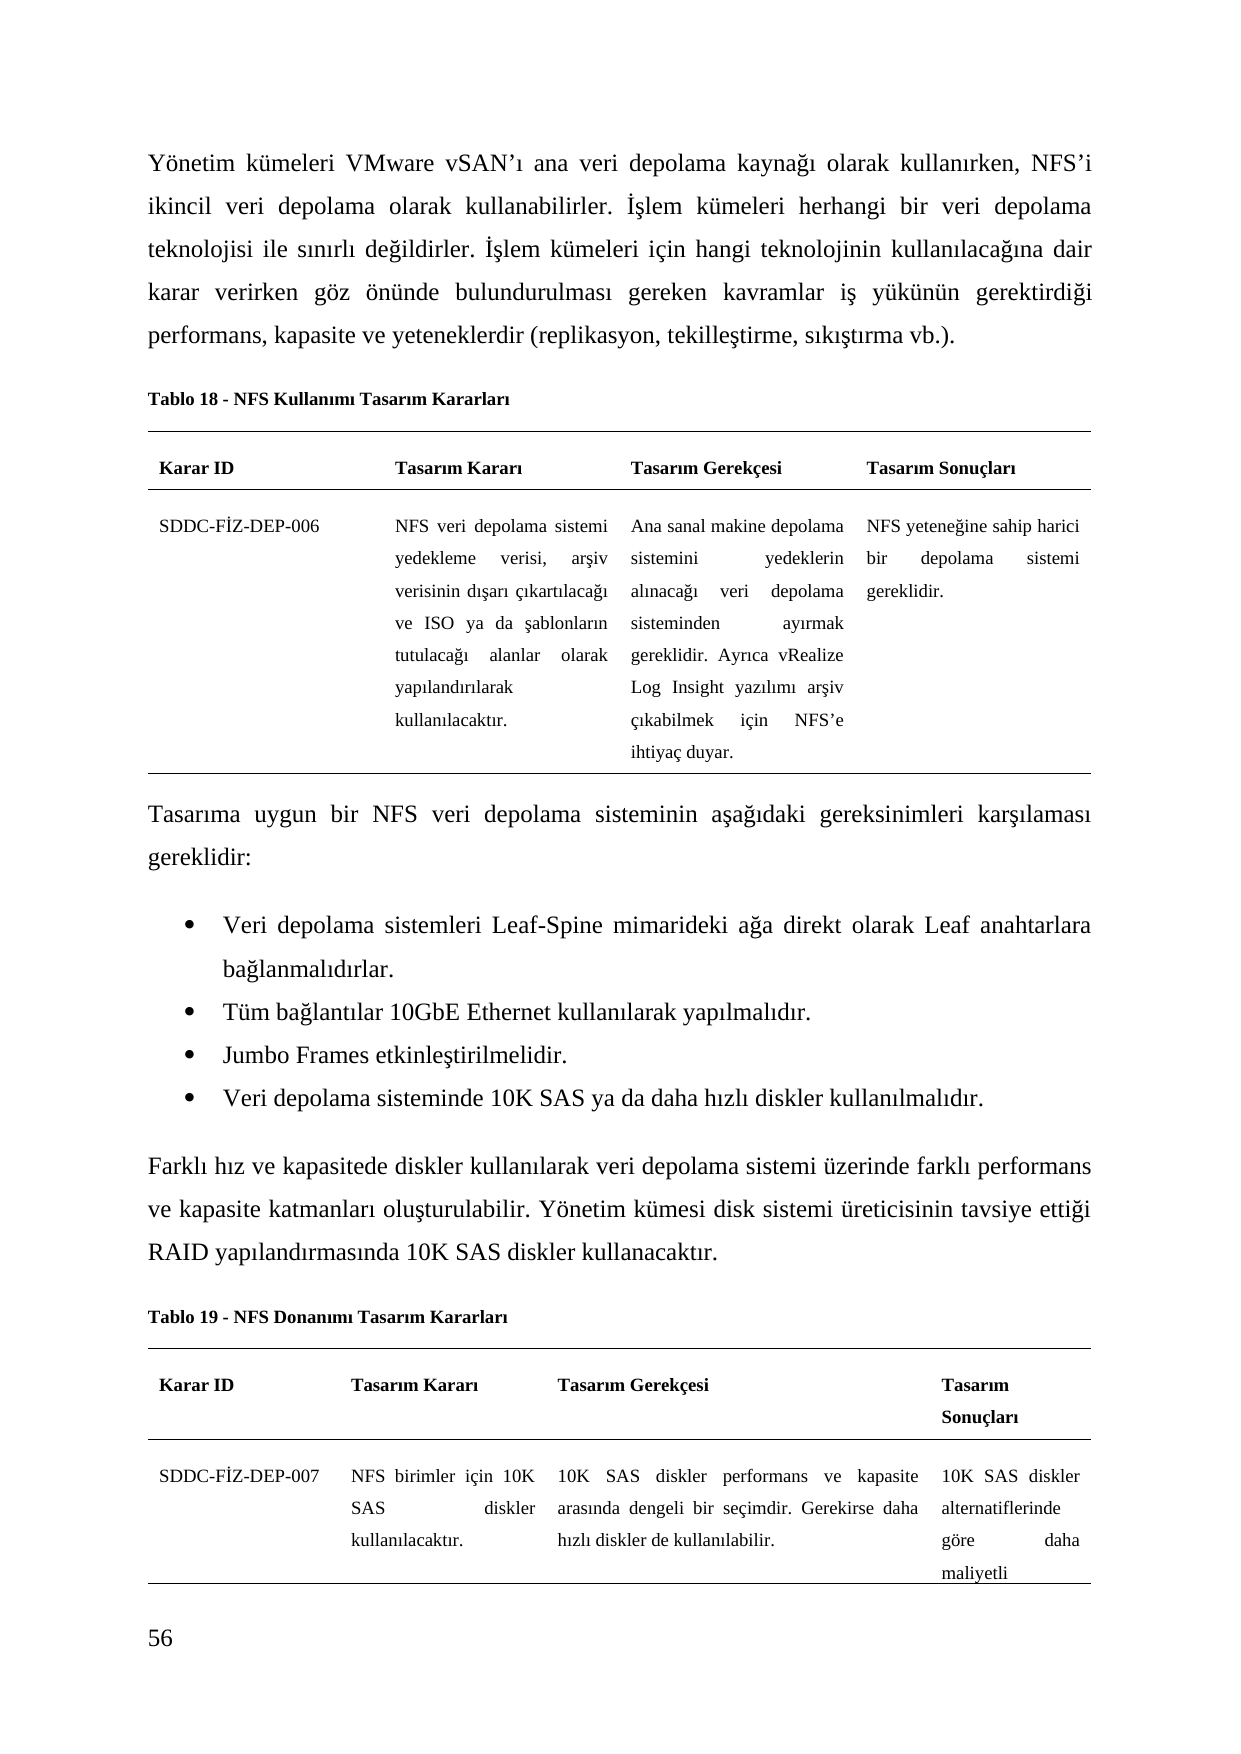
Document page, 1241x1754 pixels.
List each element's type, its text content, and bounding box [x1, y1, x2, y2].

table_cell SDDC-FİZ-DEP-007 [148, 1440, 339, 1583]
list Jumbo Frames etkinleştirilmelidir. [185, 1040, 1093, 1069]
text Tablo 19 - NFS Donanımı Tasarım Kararları [148, 1306, 1093, 1327]
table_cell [546, 1440, 930, 1583]
table_header Tasarım Gerekçesi [619, 432, 855, 489]
list Veri depolama sistemleri Leaf-Spine mimarideki ağa direkt olarak Leaf anahtarlara bağlanmalıdırlar. [185, 911, 1093, 982]
table_header Tasarım Sonuçları [855, 432, 1091, 489]
list Veri depolama sisteminde 10K SAS ya da daha hızlı diskler kullanılmalıdır. [185, 1083, 1093, 1112]
list Tüm bağlantılar 10GbE Ethernet kullanılarak yapılmalıdır. [185, 997, 1093, 1026]
table_cell Ana sanal makine depolama sistemini yedeklerin alınacağı veri depolama sisteminden ayırmak gereklidir. Ayrıca vRealize Log Insight yazılımı arşiv çıkabilmek için NFS’e ihtiyaç duyar. [619, 490, 855, 773]
text Tablo 18 - NFS Kullanımı Tasarım Kararları [148, 388, 1093, 410]
table_cell NFS yeteneğine sahip harici bir depolama sistemi gereklidir. [855, 490, 1091, 773]
table_header Tasarım Gerekçesi [546, 1349, 930, 1439]
table_cell SDDC-FİZ-DEP-006 [148, 490, 383, 773]
table_header Karar ID [148, 432, 383, 489]
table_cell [340, 1440, 546, 1583]
table_header Tasarım Sonuçları [930, 1349, 1091, 1439]
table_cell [930, 1440, 1091, 1583]
text Tasarıma uygun bir NFS veri depolama sisteminin aşağıdaki gereksinimleri karşılaması gereklidir: [148, 799, 1093, 871]
table_cell NFS veri depolama sistemi yedekleme verisi, arşiv verisinin dışarı çıkartılacağı ve ISO ya da şablonların tutulacağı alanlar olarak yapılandırılarak kullanılacaktır. [384, 490, 619, 773]
table_header Tasarım Kararı [384, 432, 619, 489]
table_header Karar ID [148, 1349, 339, 1439]
text Farklı hız ve kapasitede diskler kullanılarak veri depolama sistemi üzerinde farklı performans ve kapasite katmanları oluşturulabilir. Yönetim kümesi disk sistemi üreticisinin tavsiye ettiği RAID yapılandırmasında 10K SAS diskler kullanacaktır. [148, 1151, 1093, 1266]
table_header Tasarım Kararı [340, 1349, 546, 1439]
text Yönetim kümeleri VMware vSAN’ı ana veri depolama kaynağı olarak kullanırken, NFS’i ikincil veri depolama olarak kullanabilirler. İşlem kümeleri herhangi bir veri depolama teknolojisi ile sınırlı değildirler. İşlem kümeleri için hangi teknolojinin kullanılacağına dair karar verirken göz önünde bulundurulması gereken kavramlar iş yükünün gerektirdiği performans, kapasite ve yeteneklerdir (replikasyon, tekilleştirme, sıkıştırma vb.). [148, 148, 1093, 349]
